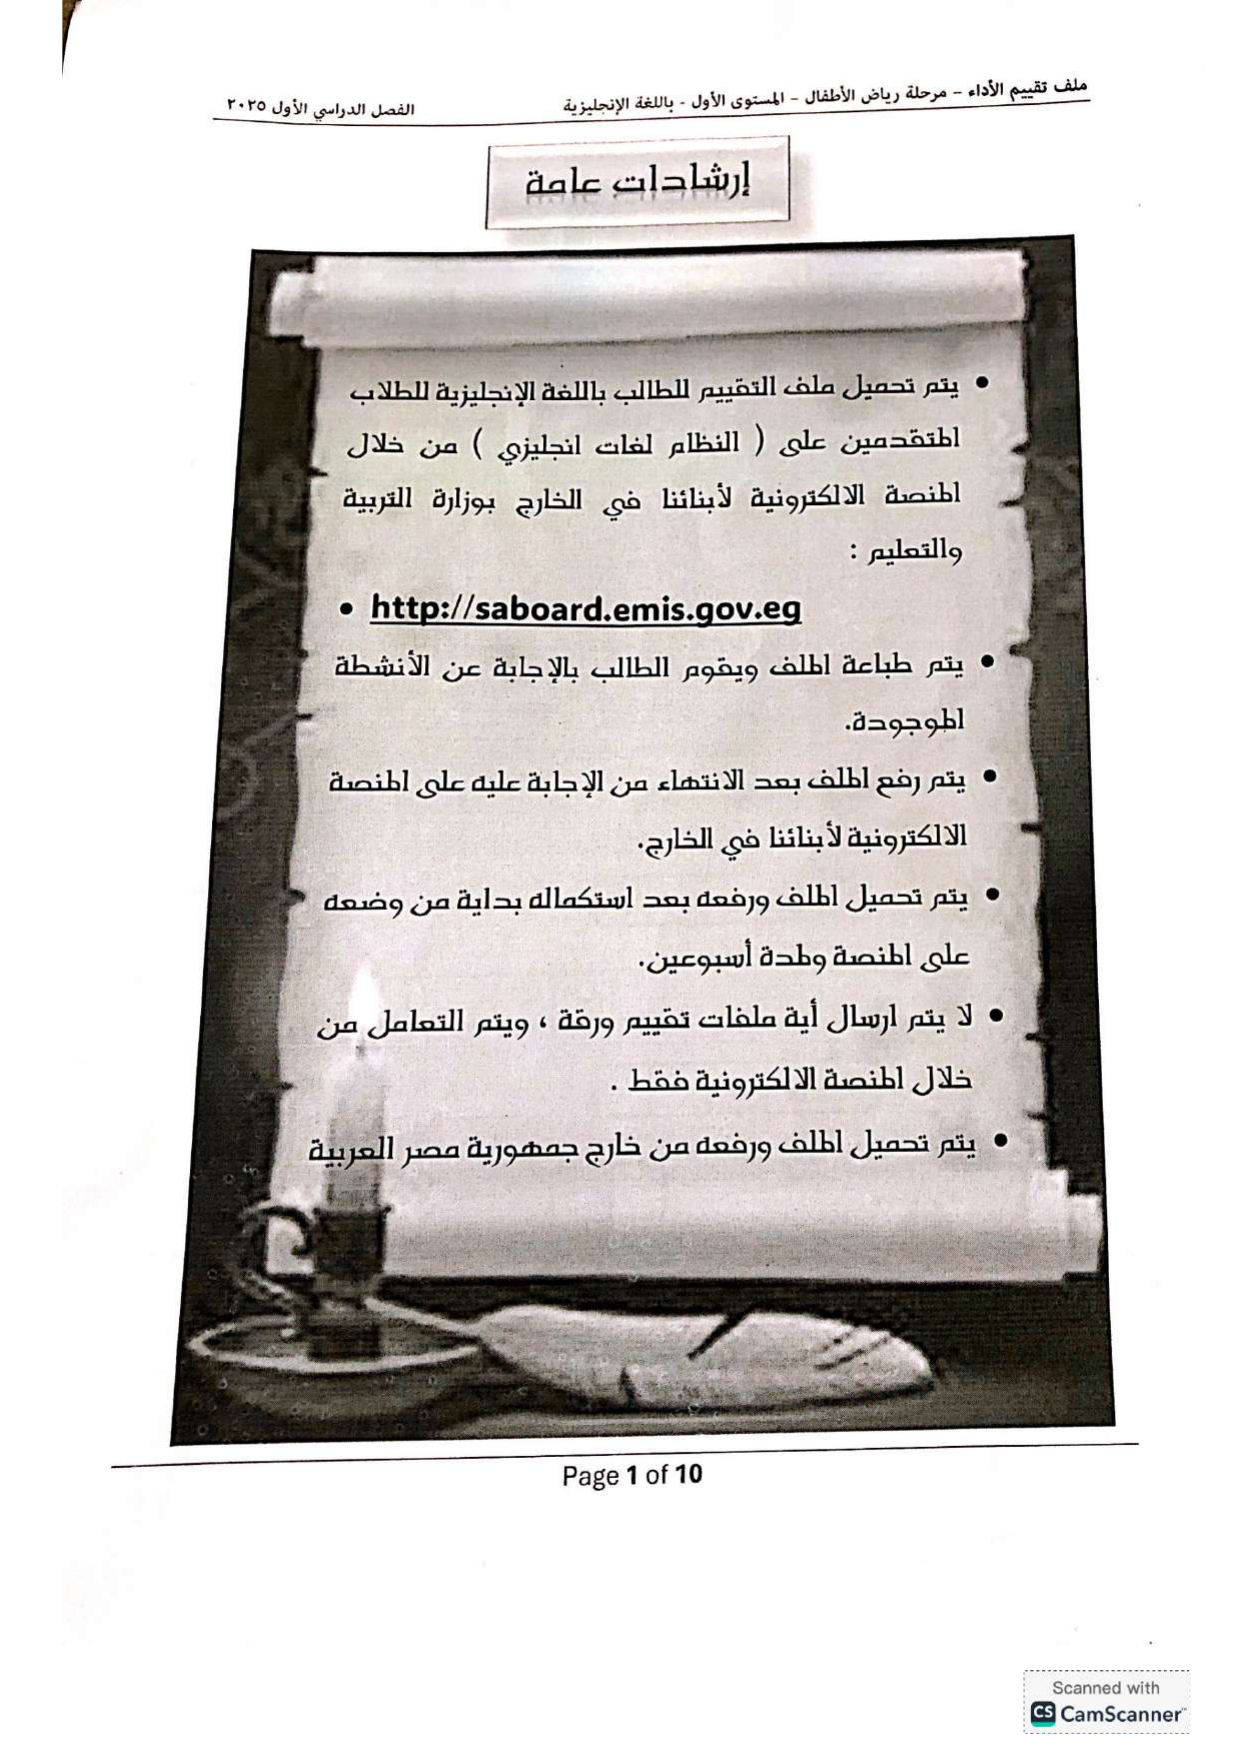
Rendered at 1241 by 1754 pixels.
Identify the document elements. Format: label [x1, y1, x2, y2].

picture [62, 0, 1215, 1646]
picture [1023, 1670, 1191, 1734]
